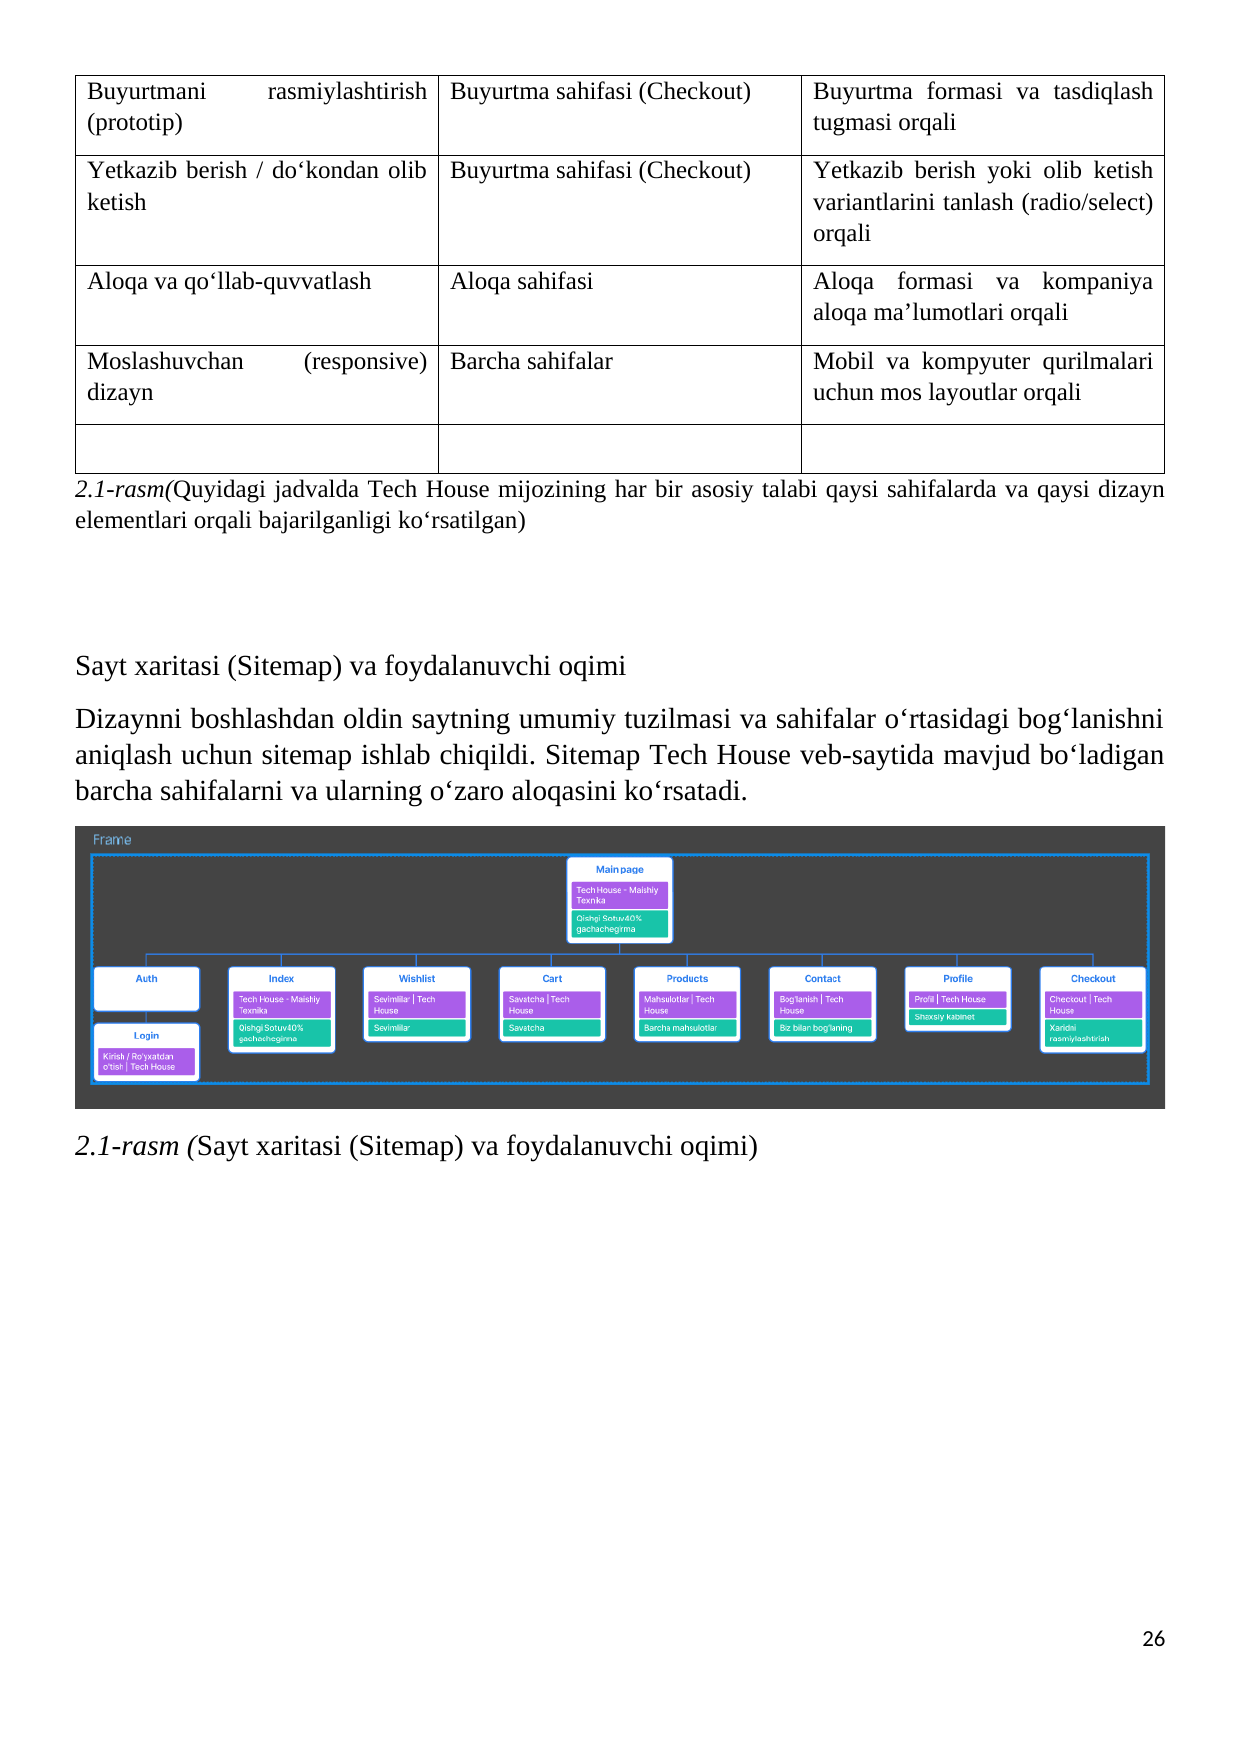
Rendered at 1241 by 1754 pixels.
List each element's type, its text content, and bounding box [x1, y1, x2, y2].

table_cell Yetkazib berish yoki olib ketish variantlarini tanlash (radio/select) orqali [802, 156, 1164, 265]
table_cell [76, 425, 438, 473]
text Dizaynni boshlashdan oldin saytning umumiy tuzilmasi va sahifalar o‘rtasidagi bog‘lanishni aniqlash uchun sitemap ishlab chiqildi. Sitemap Tech House veb-saytida mavjud bo‘ladigan barcha sahifalarni va ularning o‘zaro aloqasini ko‘rsatadi. [75, 701, 1165, 807]
table_cell Mobil va kompyuter qurilmalari uchun mos layoutlar orqali [802, 346, 1164, 424]
table_cell Buyurtmani rasmiylashtirish (prototip) [76, 76, 438, 154]
table_cell Buyurtma sahifasi (Checkout) [439, 76, 801, 154]
table_cell Buyurtma formasi va tasdiqlash tugmasi orqali [802, 76, 1164, 154]
text Sayt xaritasi (Sitemap) va foydalanuvchi oqimi [75, 648, 1165, 682]
table_cell Yetkazib berish / do‘kondan olib ketish [76, 156, 438, 265]
table_cell Aloqa sahifasi [439, 266, 801, 345]
table_cell [802, 425, 1164, 473]
table_cell Aloqa va qo‘llab-quvvatlash [76, 266, 438, 345]
table_cell [439, 425, 801, 473]
text 2.1-rasm(Quyidagi jadvalda Tech House mijozining har bir asosiy talabi qaysi sahifalarda va qaysi dizayn elementlari orqali bajarilganligi ko‘rsatilgan) [75, 474, 1165, 534]
picture [75, 826, 1166, 1109]
table_cell Aloqa formasi va kompaniya aloqa ma’lumotlari orqali [802, 266, 1164, 345]
table_cell Buyurtma sahifasi (Checkout) [439, 156, 801, 265]
table_cell Barcha sahifalar [439, 346, 801, 424]
text 2.1-rasm (Sayt xaritasi (Sitemap) va foydalanuvchi oqimi) [75, 1128, 1165, 1161]
table_cell Moslashuvchan (responsive) dizayn [76, 346, 438, 424]
